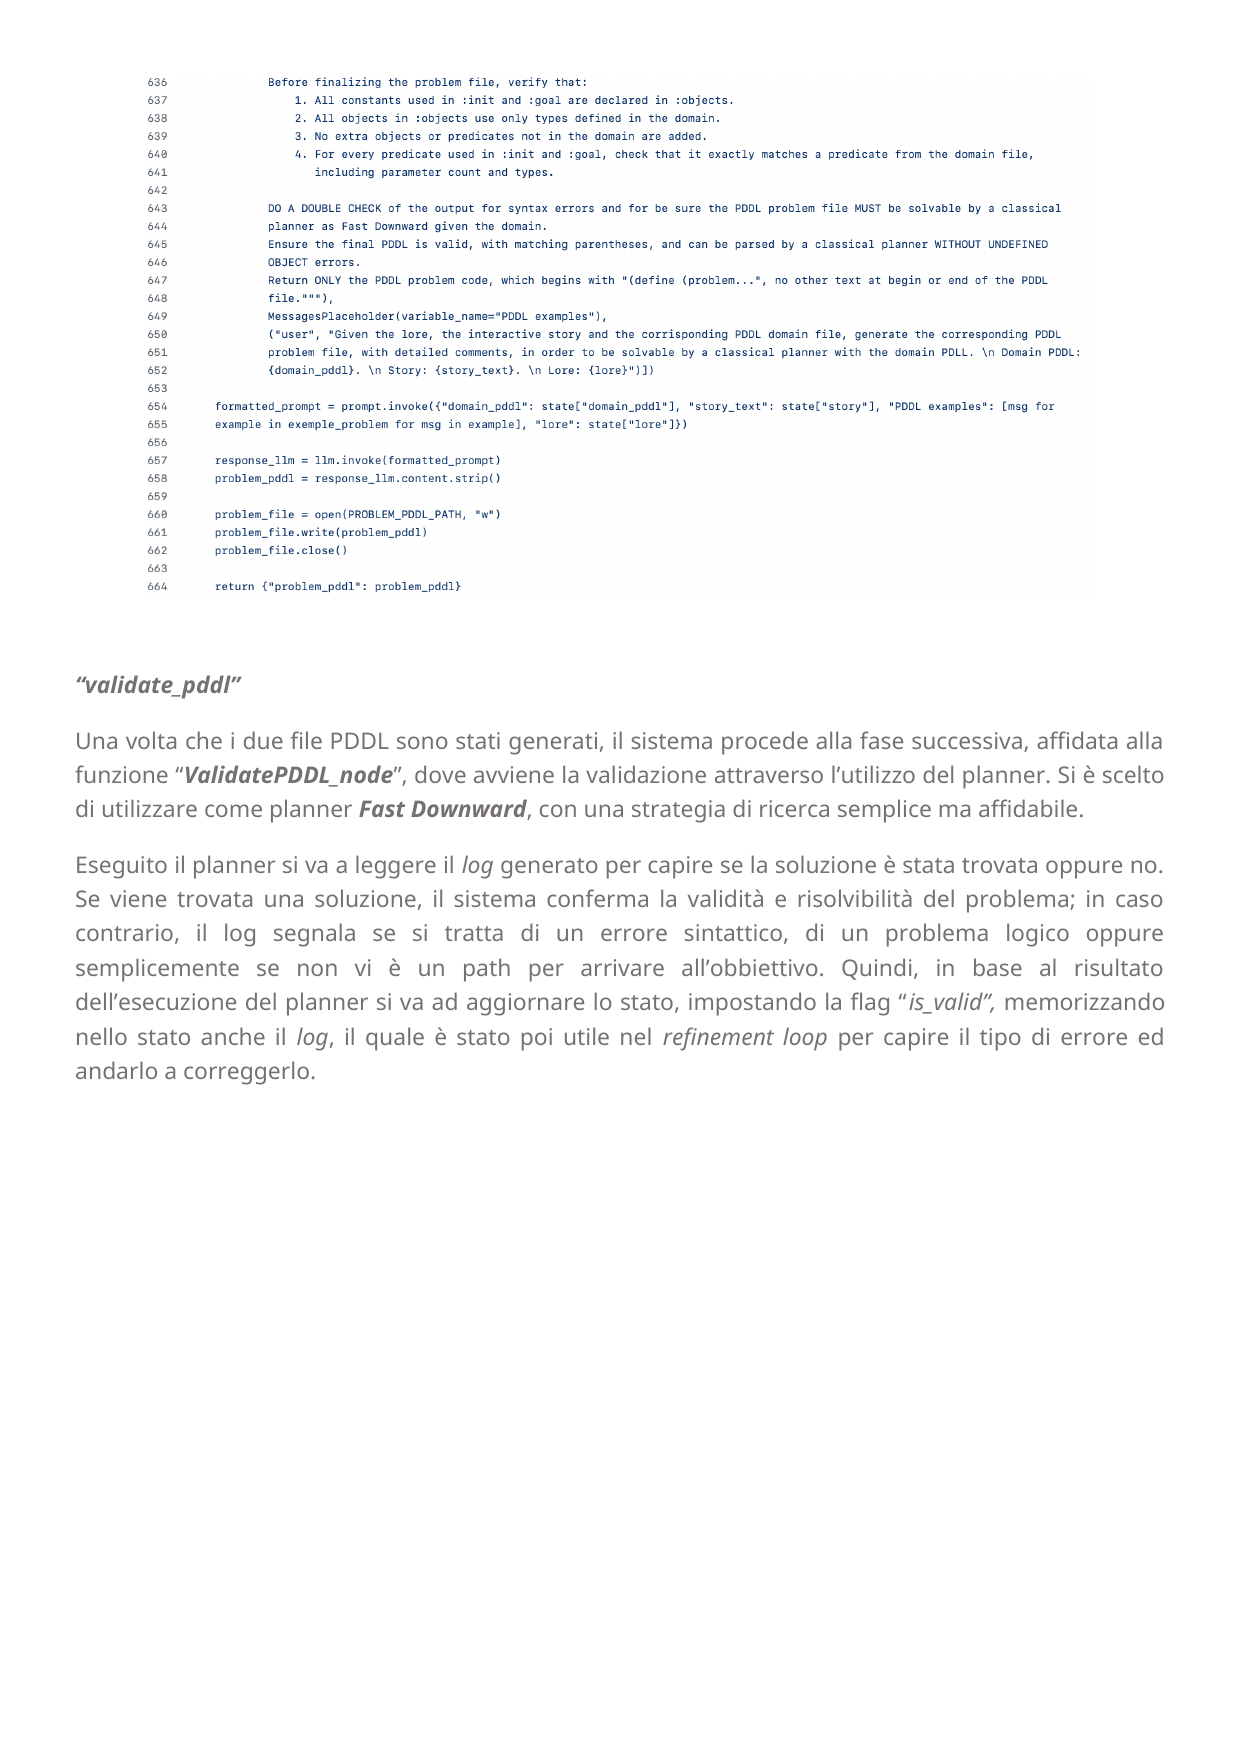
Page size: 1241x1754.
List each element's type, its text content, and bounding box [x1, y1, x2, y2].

text Eseguito il planner si va a leggere il log generato per capire se la soluzione è stata trovata oppure no. Se viene trovata una soluzione, il sistema conferma la validità e risolvibilità del problema; in caso contrario, il log segnala se si tratta di un errore sintattico, di un problema logico oppure semplicemente se non vi è un path per arrivare all’obbiettivo. Quindi, in base al risultato dell’esecuzione del planner si va ad aggiornare lo stato, impostando la flag “is_valid”, memorizzando nello stato anche il log, il quale è stato poi utile nel refinement loop per capire il tipo di errore ed andarlo a correggerlo. [75, 848, 1165, 1086]
text Una volta che i due file PDDL sono stati generati, il sistema procede alla fase successiva, affidata alla funzione “ValidatePDDL_node”, dove avviene la validazione attraverso l’utilizzo del planner. Si è scelto di utilizzare come planner Fast Downward, con una strategia di ricerca semplice ma affidabile. [75, 724, 1165, 824]
text “validate_pddl” [75, 669, 1165, 701]
picture [145, 75, 1096, 599]
